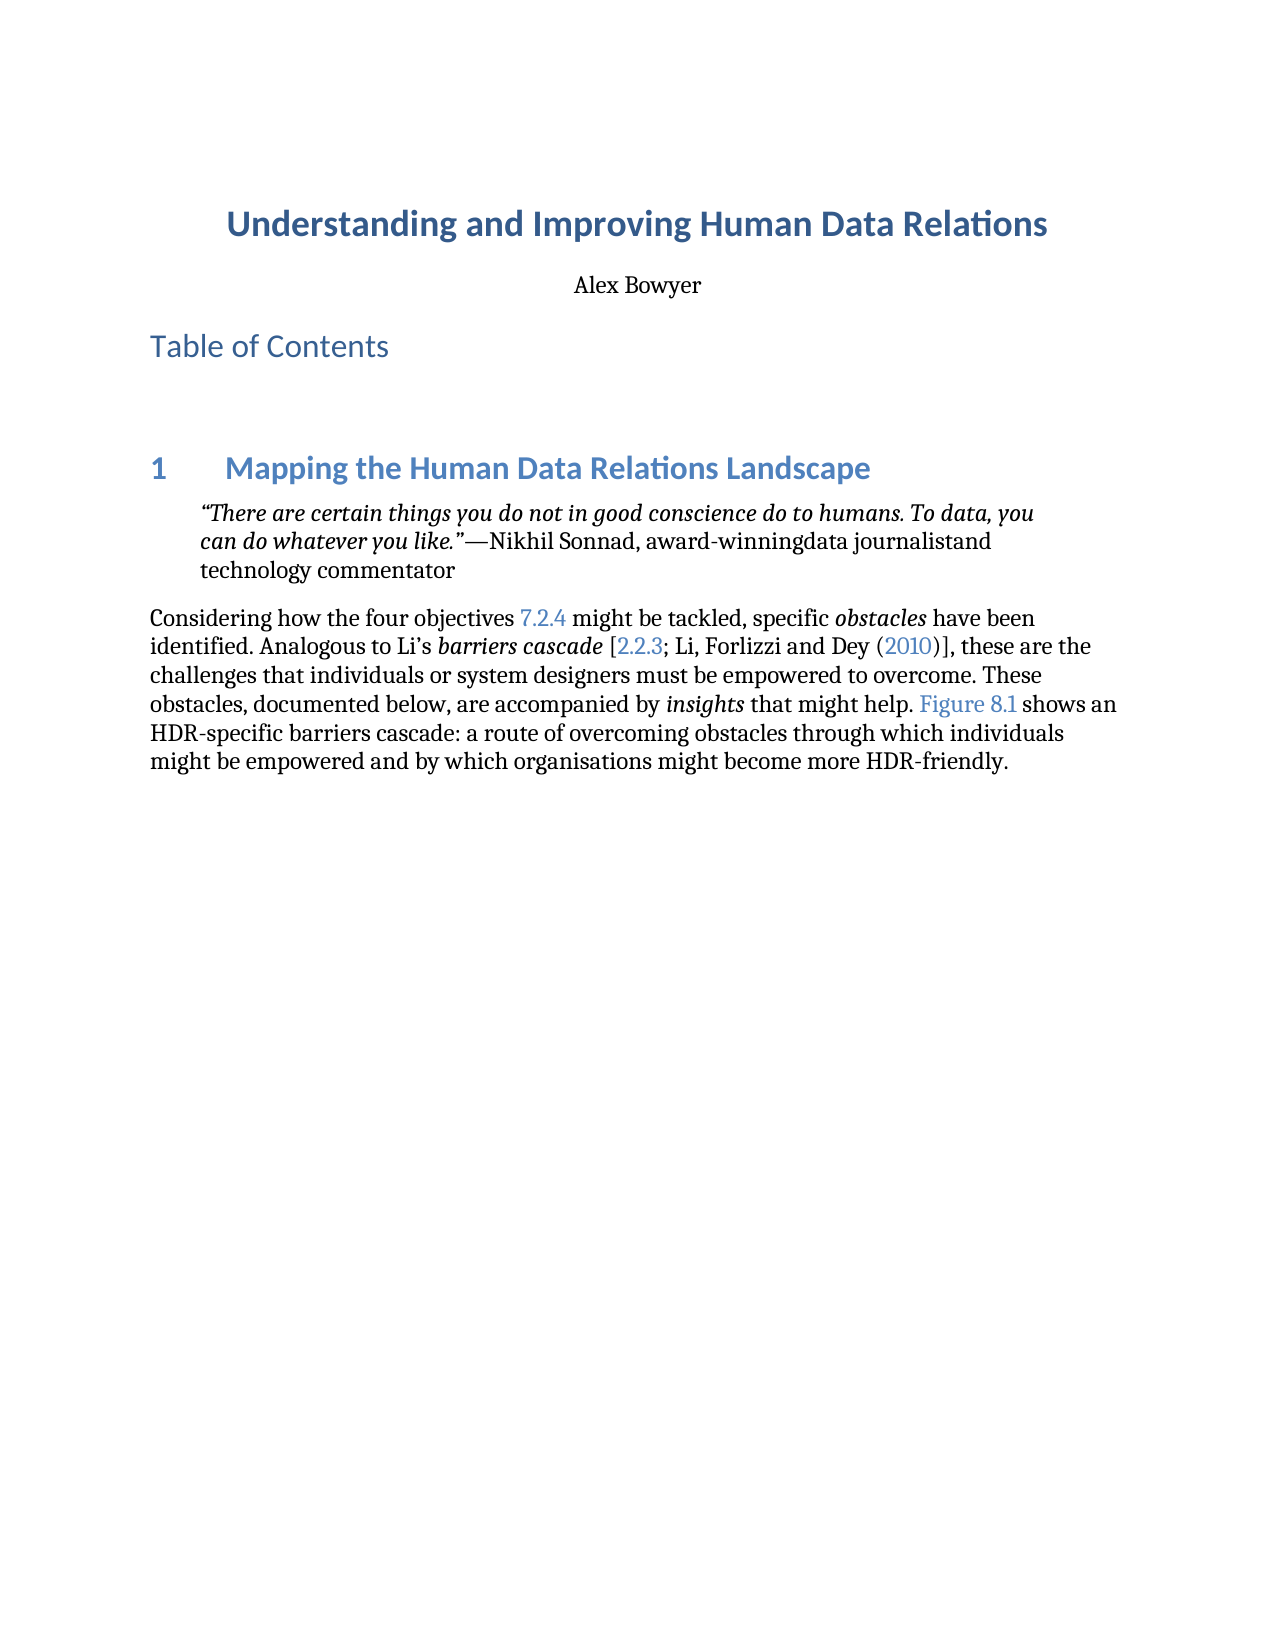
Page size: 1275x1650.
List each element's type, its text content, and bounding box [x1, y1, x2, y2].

text Considering how the four objectives 7.2.4 might be tackled, specific obstacles have been identified. Analogous to Li’s barriers cascade [2.2.3; Li, Forlizzi and Dey (2010)], these are the challenges that individuals or system designers must be empowered to overcome. These obstacles, documented below, are accompanied by insights that might help. Figure 8.1 shows an HDR-specific barriers cascade: a route of overcoming obstacles through which individuals might be empowered and by which organisations might become more HDR-friendly. [150, 603, 1125, 776]
text Alex Bowyer [150, 271, 1125, 299]
text “There are certain things you do not in good conscience do to humans. To data, you can do whatever you like.”—Nikhil Sonnad, award-winningdata journalistand technology commentator [200, 498, 1075, 585]
subtitle 1 Mapping the Human Data Relations Landscape [150, 447, 1125, 488]
title Understanding and Improving Human Data Relations [150, 200, 1125, 246]
